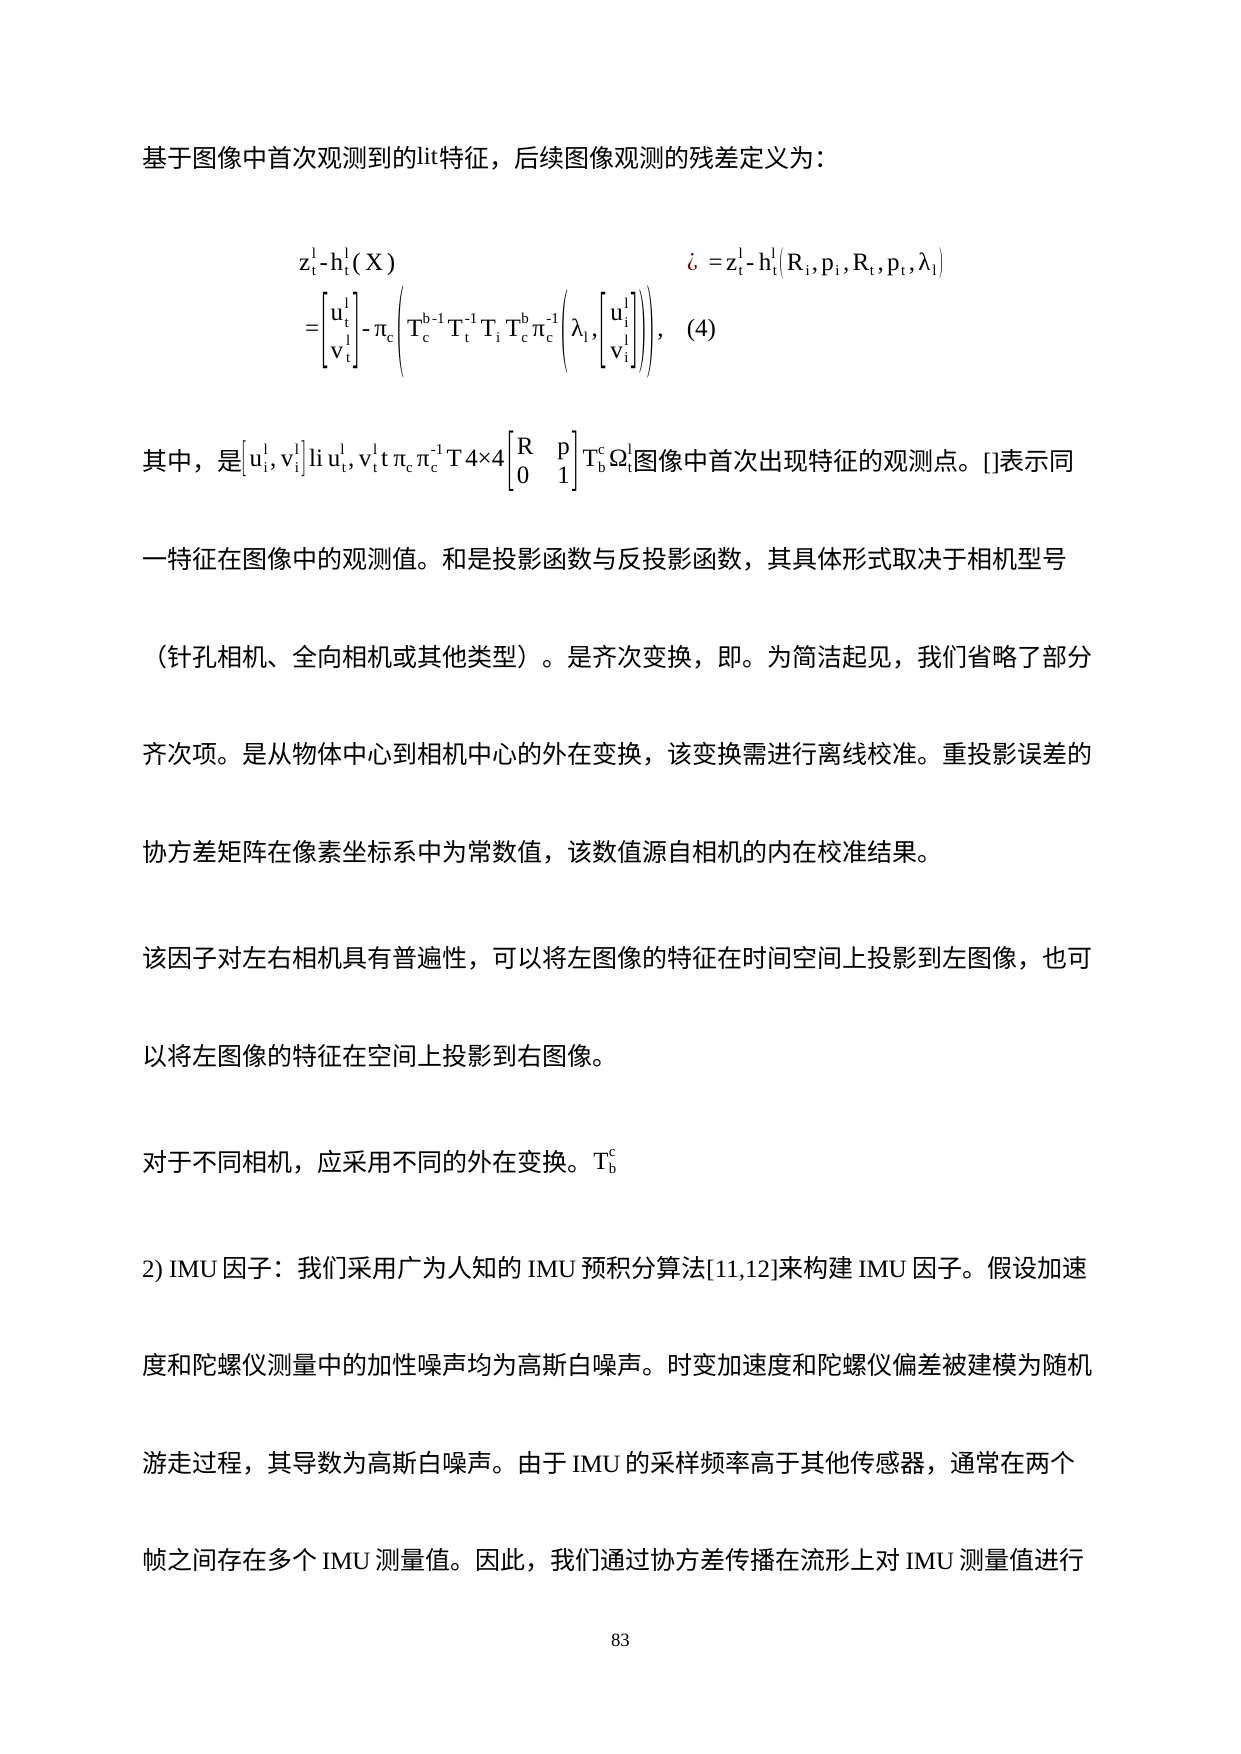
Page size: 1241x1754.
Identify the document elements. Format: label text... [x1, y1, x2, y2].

text 其中，是图像中首次出现特征的观测点。[]表示同一特征在图像中的观测值。和是投影函数与反投影函数，其具体形式取决于相机型号（针孔相机、全向相机或其他类型）。是齐次变换，即。为简洁起见，我们省略了部分齐次项。是从物体中心到相机中心的外在变换，该变换需进行离线校准。重投影误差的协方差矩阵在像素坐标系中为常数值，该数值源自相机的内在校准结果。 [142, 428, 1098, 883]
text 基于图像中首次观测到的特征，后续图像观测的残差定义为： [142, 124, 1098, 189]
text 该因子对左右相机具有普遍性，可以将左图像的特征在时间空间上投影到左图像，也可以将左图像的特征在空间上投影到右图像。 [142, 924, 1098, 1087]
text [142, 1234, 1098, 1591]
text 对于不同相机，应采用不同的外在变换。 [142, 1128, 1098, 1193]
